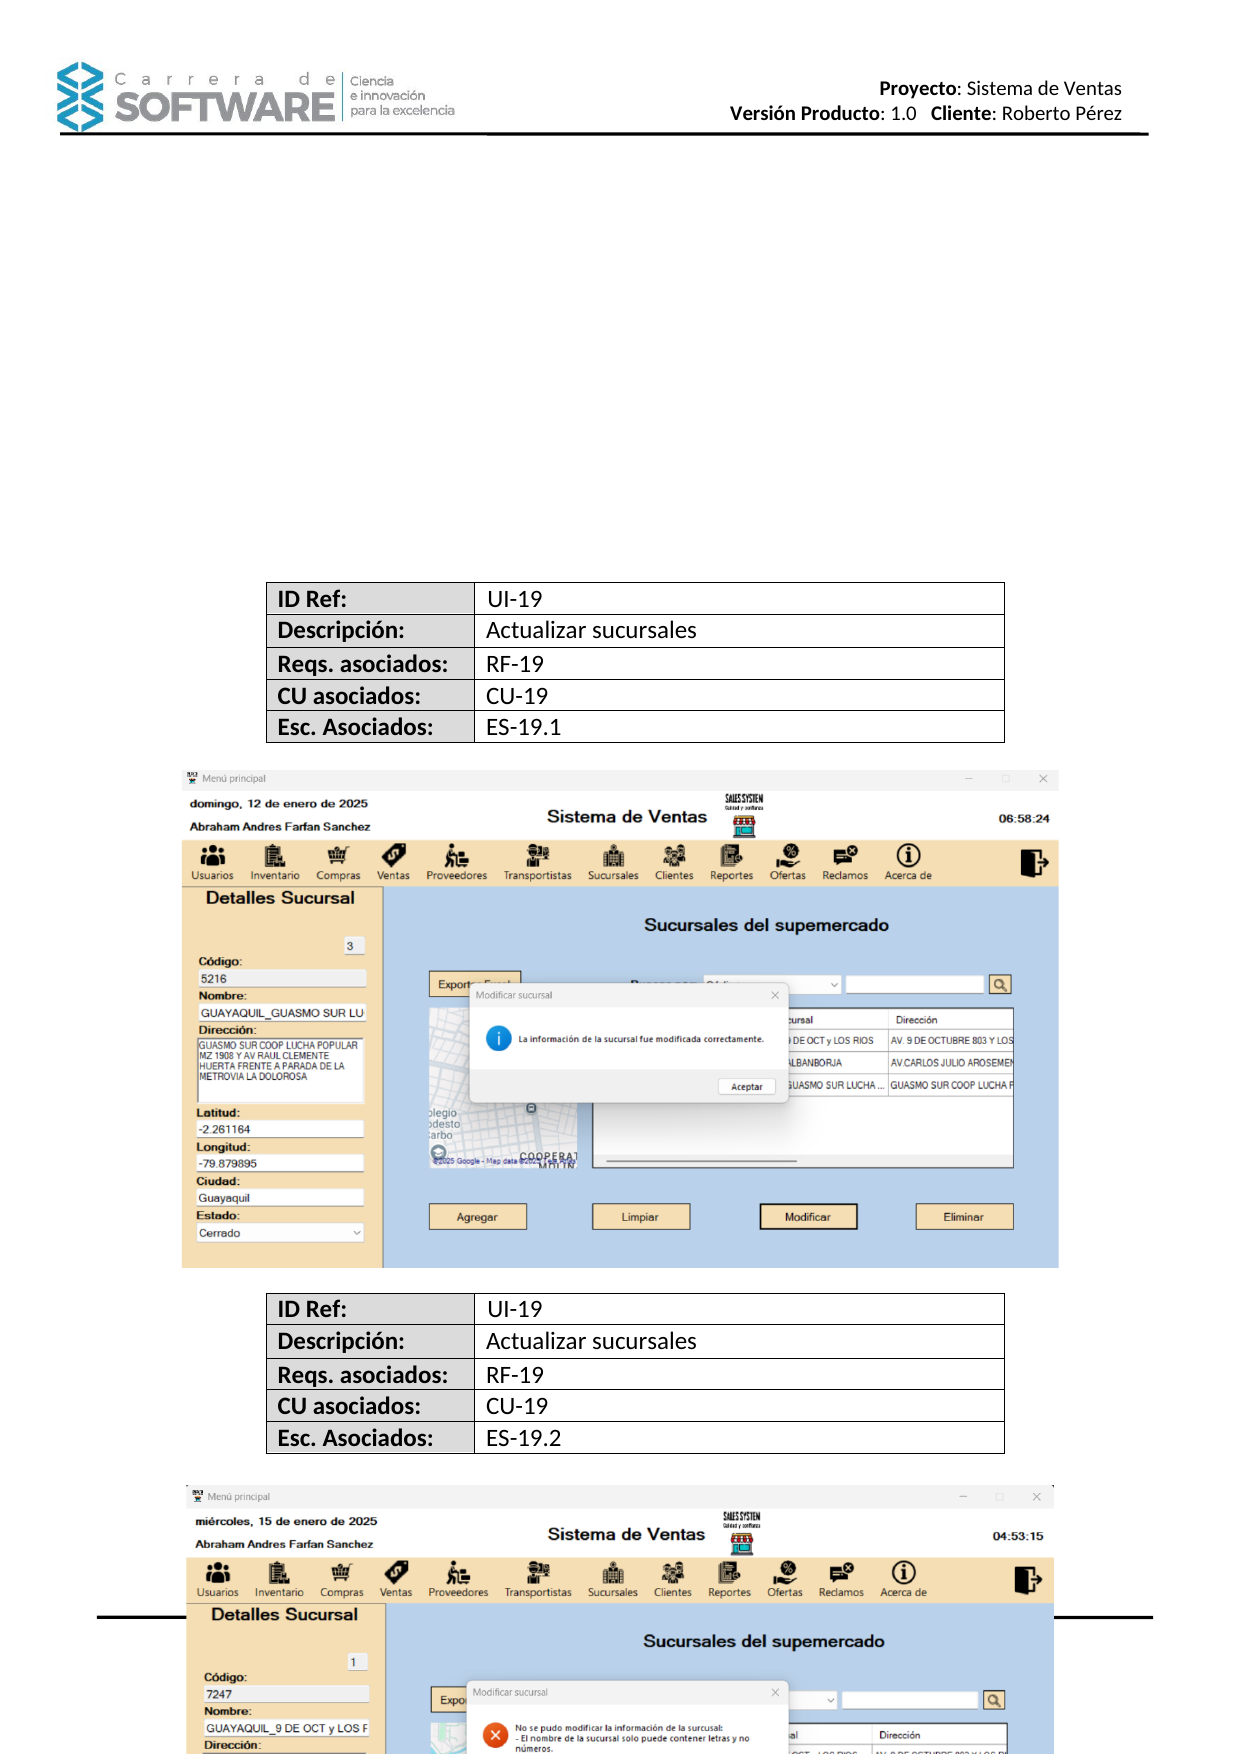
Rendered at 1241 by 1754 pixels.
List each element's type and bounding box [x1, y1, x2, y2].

picture [186, 1485, 1054, 1754]
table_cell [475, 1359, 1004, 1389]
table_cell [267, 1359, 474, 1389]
picture [46, 46, 461, 154]
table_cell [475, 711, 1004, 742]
picture [181, 770, 1059, 1268]
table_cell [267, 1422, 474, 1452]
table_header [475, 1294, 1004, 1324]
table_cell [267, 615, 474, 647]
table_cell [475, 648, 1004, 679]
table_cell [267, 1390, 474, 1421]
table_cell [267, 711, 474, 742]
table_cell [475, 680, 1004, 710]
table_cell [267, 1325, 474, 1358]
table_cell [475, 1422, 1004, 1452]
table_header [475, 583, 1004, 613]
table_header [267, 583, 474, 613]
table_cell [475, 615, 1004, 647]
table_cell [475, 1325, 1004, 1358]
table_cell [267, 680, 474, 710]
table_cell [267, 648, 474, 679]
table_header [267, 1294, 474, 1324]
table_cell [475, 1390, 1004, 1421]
